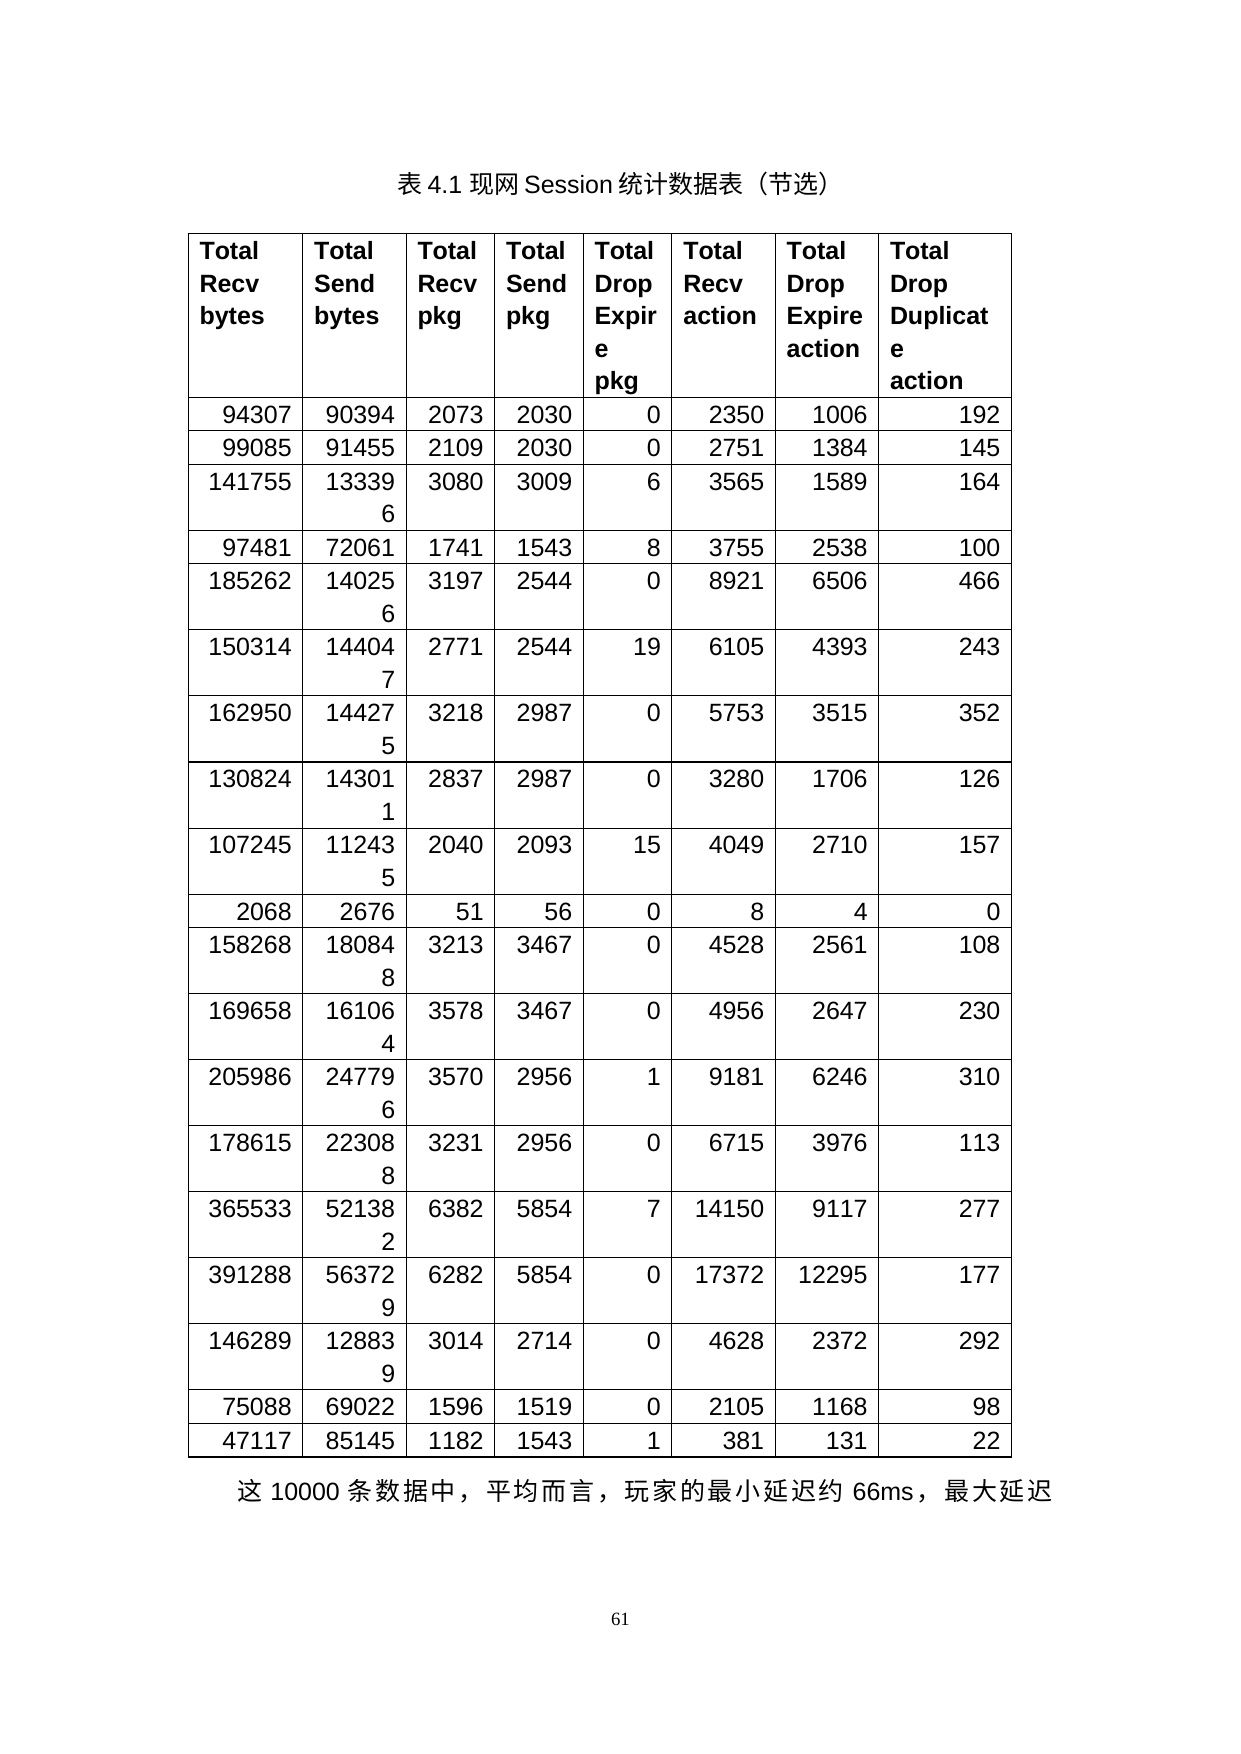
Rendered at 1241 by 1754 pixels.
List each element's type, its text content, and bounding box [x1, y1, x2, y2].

table_cell 6715 [672, 1126, 775, 1191]
table_cell 100 [879, 531, 1011, 563]
table_cell 3976 [776, 1126, 878, 1191]
table_cell 47117 [189, 1424, 302, 1456]
table_cell 0 [584, 1390, 671, 1423]
table_cell 4628 [672, 1324, 775, 1389]
table_cell 292 [879, 1324, 1011, 1389]
table_cell 162950 [189, 696, 302, 761]
table_cell 352 [879, 696, 1011, 761]
table_cell 178615 [189, 1126, 302, 1191]
table_cell 146289 [189, 1324, 302, 1389]
table_cell 1 [584, 1424, 671, 1456]
table_cell 5854 [495, 1192, 583, 1257]
table_cell 2956 [495, 1060, 583, 1125]
table_cell 169658 [189, 994, 302, 1059]
table_cell 4528 [672, 928, 775, 993]
table_cell 0 [584, 1324, 671, 1389]
table_cell 19 [584, 630, 671, 695]
table_cell 2350 [672, 398, 775, 430]
table_cell 2751 [672, 431, 775, 464]
table_cell 2710 [776, 829, 878, 893]
table_cell 15 [584, 829, 671, 893]
table_cell 1741 [407, 531, 494, 563]
table_cell 277 [879, 1192, 1011, 1257]
table_cell 310 [879, 1060, 1011, 1125]
table_cell 143011 [303, 763, 406, 827]
table_cell 5753 [672, 696, 775, 761]
table_cell 98 [879, 1390, 1011, 1423]
table_cell 145 [879, 431, 1011, 464]
table_cell 0 [584, 895, 671, 927]
table_cell 6105 [672, 630, 775, 695]
table_cell 97481 [189, 531, 302, 563]
table_cell 56 [495, 895, 583, 927]
table_cell 75088 [189, 1390, 302, 1423]
table_header Total Send pkg [495, 234, 583, 397]
table_cell 3014 [407, 1324, 494, 1389]
table_cell 6 [584, 465, 671, 530]
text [187, 1457, 1053, 1522]
table_cell 2030 [495, 398, 583, 430]
table_cell 94307 [189, 398, 302, 430]
table_cell 126 [879, 763, 1011, 827]
table_cell 0 [584, 928, 671, 993]
table_cell 131 [776, 1424, 878, 1456]
table_cell 140256 [303, 564, 406, 629]
table_cell 2109 [407, 431, 494, 464]
table_cell 381 [672, 1424, 775, 1456]
table_cell 180848 [303, 928, 406, 993]
table_cell 1589 [776, 465, 878, 530]
table_cell 3570 [407, 1060, 494, 1125]
table_cell 141755 [189, 465, 302, 530]
table_cell 3565 [672, 465, 775, 530]
table_cell 9181 [672, 1060, 775, 1125]
table_cell 2544 [495, 564, 583, 629]
table_cell 150314 [189, 630, 302, 695]
table_cell 2987 [495, 696, 583, 761]
table_cell 144047 [303, 630, 406, 695]
table_cell 1006 [776, 398, 878, 430]
table_cell 157 [879, 829, 1011, 893]
table_cell 0 [584, 431, 671, 464]
table_cell 1543 [495, 531, 583, 563]
table_cell 1384 [776, 431, 878, 464]
table_cell 1182 [407, 1424, 494, 1456]
table_cell 2372 [776, 1324, 878, 1389]
table_cell 5854 [495, 1258, 583, 1323]
table_cell 6282 [407, 1258, 494, 1323]
table_cell 2647 [776, 994, 878, 1059]
table_cell 12295 [776, 1258, 878, 1323]
table_cell 563729 [303, 1258, 406, 1323]
table_cell 7 [584, 1192, 671, 1257]
table_cell 247796 [303, 1060, 406, 1125]
table_cell 4 [776, 895, 878, 927]
table_cell 164 [879, 465, 1011, 530]
table_cell 4956 [672, 994, 775, 1059]
table_cell 0 [584, 696, 671, 761]
table_cell 22 [879, 1424, 1011, 1456]
table_header Total Drop Expire pkg [584, 234, 671, 397]
table_cell 99085 [189, 431, 302, 464]
table_header Total Send bytes [303, 234, 406, 397]
table_cell 1543 [495, 1424, 583, 1456]
table_cell 0 [584, 564, 671, 629]
table_cell 2093 [495, 829, 583, 893]
table_cell 2073 [407, 398, 494, 430]
table_cell 3467 [495, 928, 583, 993]
table_cell 112435 [303, 829, 406, 893]
table_header Total Recv bytes [189, 234, 302, 397]
table_cell 1 [584, 1060, 671, 1125]
table_cell 2068 [189, 895, 302, 927]
table_cell 2771 [407, 630, 494, 695]
table_cell 9117 [776, 1192, 878, 1257]
table_cell 3467 [495, 994, 583, 1059]
table_cell 1168 [776, 1390, 878, 1423]
table_cell 6246 [776, 1060, 878, 1125]
table_cell 2561 [776, 928, 878, 993]
table_cell 1519 [495, 1390, 583, 1423]
table_cell 8 [584, 531, 671, 563]
table_cell 177 [879, 1258, 1011, 1323]
table_cell 0 [879, 895, 1011, 927]
table_header Total Recv pkg [407, 234, 494, 397]
table_cell 2837 [407, 763, 494, 827]
table_cell 113 [879, 1126, 1011, 1191]
table_cell 108 [879, 928, 1011, 993]
table_cell 133396 [303, 465, 406, 530]
table_cell 6506 [776, 564, 878, 629]
table_cell 2105 [672, 1390, 775, 1423]
table_cell 128839 [303, 1324, 406, 1389]
table_cell 223088 [303, 1126, 406, 1191]
table_cell 51 [407, 895, 494, 927]
table_cell 0 [584, 398, 671, 430]
table_cell 3515 [776, 696, 878, 761]
table_cell 2030 [495, 431, 583, 464]
table_cell 205986 [189, 1060, 302, 1125]
table_cell 91455 [303, 431, 406, 464]
table_cell 2676 [303, 895, 406, 927]
table_cell 6382 [407, 1192, 494, 1257]
table_cell 14150 [672, 1192, 775, 1257]
table_header Total Drop Expire action [776, 234, 878, 397]
table_cell 3578 [407, 994, 494, 1059]
table_cell 107245 [189, 829, 302, 893]
table_header Total Recv action [672, 234, 775, 397]
table_cell 365533 [189, 1192, 302, 1257]
text 表4.1 现网Session统计数据表（节选） [187, 150, 1053, 215]
table_cell 391288 [189, 1258, 302, 1323]
table_cell 3231 [407, 1126, 494, 1191]
table_cell 2956 [495, 1126, 583, 1191]
table_cell 0 [584, 1258, 671, 1323]
table_cell 0 [584, 763, 671, 827]
table_cell 2544 [495, 630, 583, 695]
table_cell 2714 [495, 1324, 583, 1389]
table_cell 72061 [303, 531, 406, 563]
table_cell 8 [672, 895, 775, 927]
table_cell 3218 [407, 696, 494, 761]
table_cell 161064 [303, 994, 406, 1059]
table_cell 2538 [776, 531, 878, 563]
table_cell 192 [879, 398, 1011, 430]
table_cell 230 [879, 994, 1011, 1059]
table_cell 3080 [407, 465, 494, 530]
table_cell 2987 [495, 763, 583, 827]
table_cell 8921 [672, 564, 775, 629]
table_cell 4049 [672, 829, 775, 893]
table_cell 243 [879, 630, 1011, 695]
table_cell 85145 [303, 1424, 406, 1456]
table_cell 3280 [672, 763, 775, 827]
table_cell 0 [584, 1126, 671, 1191]
table_cell 185262 [189, 564, 302, 629]
table_cell 2040 [407, 829, 494, 893]
table_cell 17372 [672, 1258, 775, 1323]
table_cell 144275 [303, 696, 406, 761]
table_cell 3197 [407, 564, 494, 629]
table_cell 4393 [776, 630, 878, 695]
table_cell 3755 [672, 531, 775, 563]
table_cell 130824 [189, 763, 302, 827]
table_cell 90394 [303, 398, 406, 430]
table_cell 466 [879, 564, 1011, 629]
table_cell 3213 [407, 928, 494, 993]
table_cell 1596 [407, 1390, 494, 1423]
table_cell 0 [584, 994, 671, 1059]
table_cell 1706 [776, 763, 878, 827]
table_cell 158268 [189, 928, 302, 993]
table_header Total Drop Duplicate action [879, 234, 1011, 397]
table_cell 69022 [303, 1390, 406, 1423]
table_cell 521382 [303, 1192, 406, 1257]
table_cell 3009 [495, 465, 583, 530]
